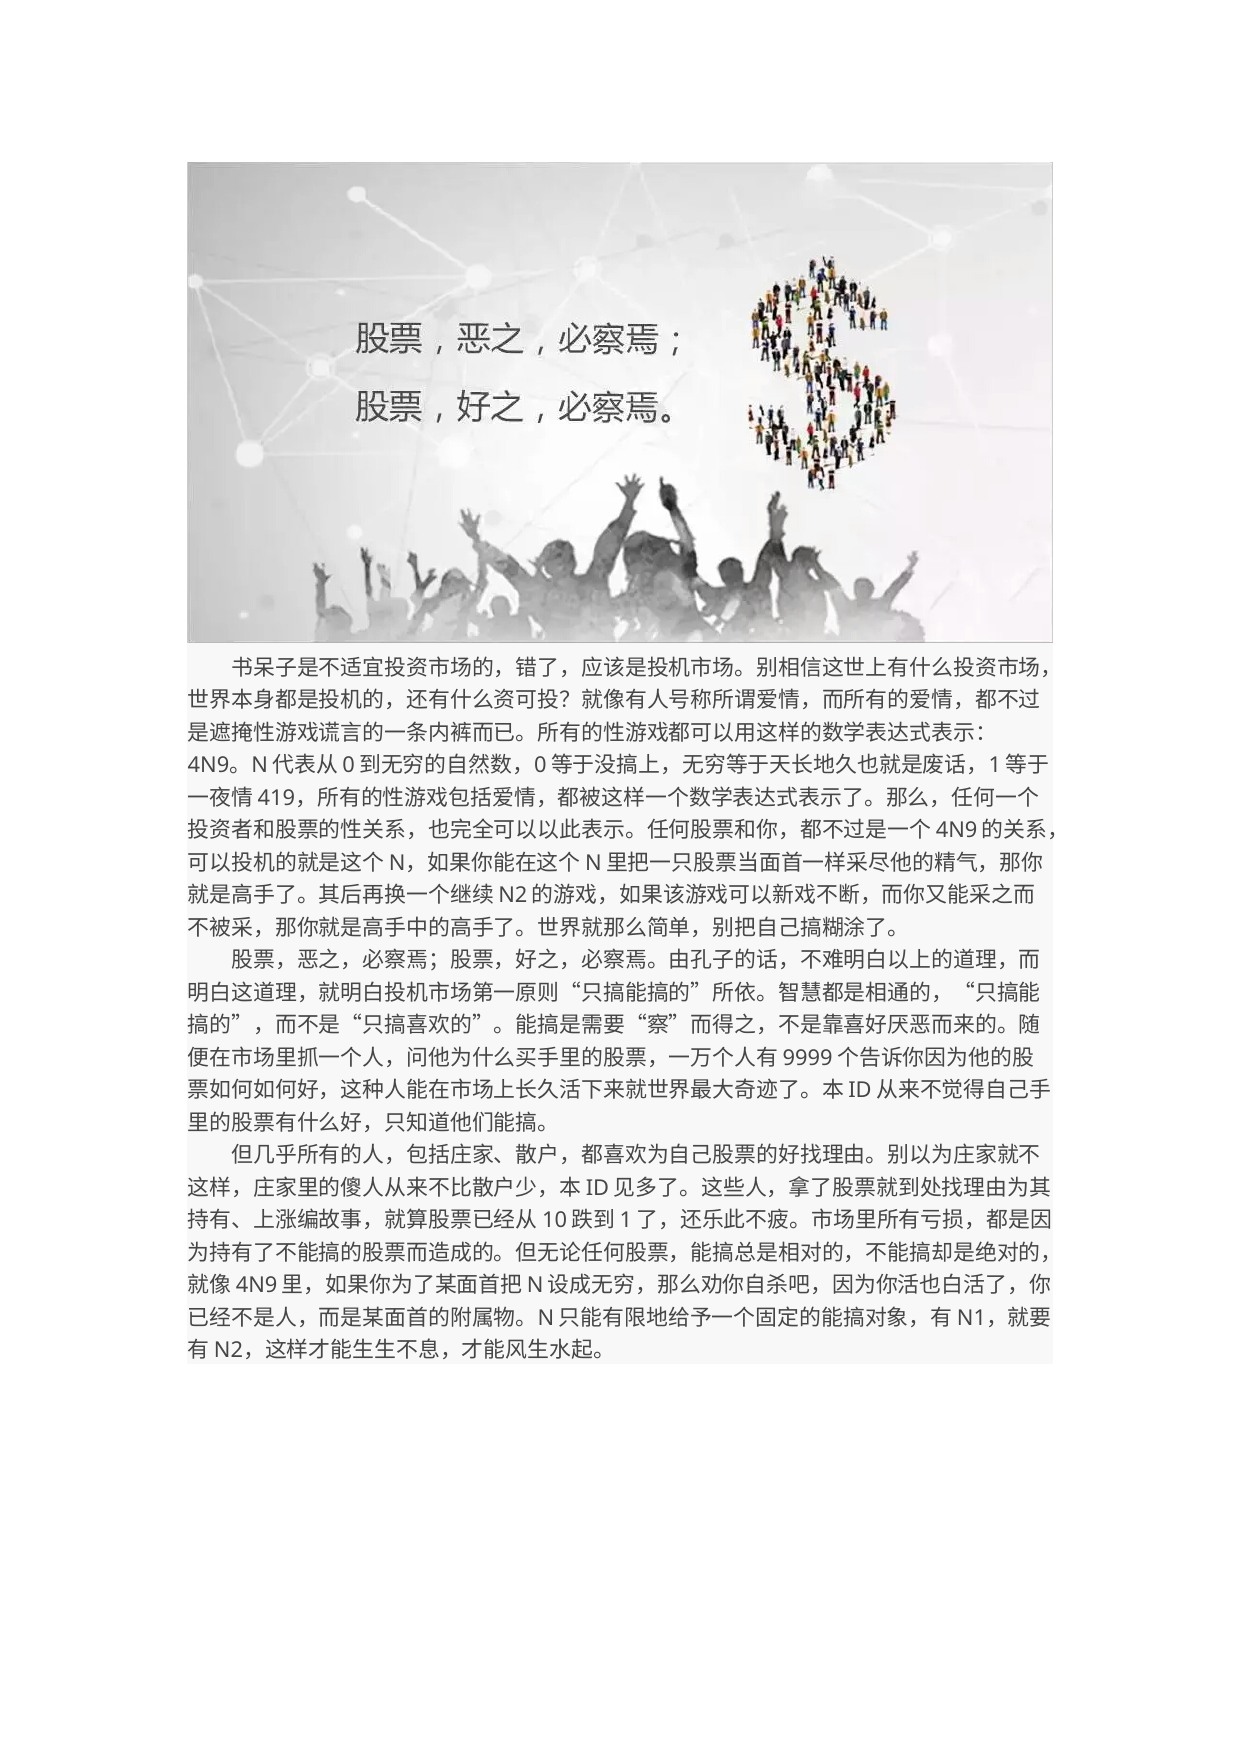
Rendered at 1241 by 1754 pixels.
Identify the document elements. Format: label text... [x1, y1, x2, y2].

text 但几乎所有的人，包括庄家、散户，都喜欢为自己股票的好找理由。别以为庄家就不这样，庄家里的傻人从来不比散户少，本ID见多了。这些人，拿了股票就到处找理由为其持有、上涨编故事，就算股票已经从10跌到1了，还乐此不疲。市场里所有亏损，都是因为持有了不能搞的股票而造成的。但无论任何股票，能搞总是相对的，不能搞却是绝对的，就像4N9里，如果你为了某面首把N设成无穷，那么劝你自杀吧，因为你活也白活了，你已经不是人，而是某面首的附属物。N只能有限地给予一个固定的能搞对象，有N1，就要有N2，这样才能生生不息，才能风生水起。 [187, 1137, 1053, 1364]
text 股票，恶之，必察焉；股票，好之，必察焉。由孔子的话，不难明白以上的道理，而明白这道理，就明白投机市场第一原则“只搞能搞的”所依。智慧都是相通的，“只搞能搞的”，而不是“只搞喜欢的”。能搞是需要“察”而得之，不是靠喜好厌恶而来的。随便在市场里抓一个人，问他为什么买手里的股票，一万个人有9999个告诉你因为他的股票如何如何好，这种人能在市场上长久活下来就世界最大奇迹了。本ID从来不觉得自己手里的股票有什么好，只知道他们能搞。 [187, 942, 1053, 1137]
picture [187, 162, 1053, 643]
text 书呆子是不适宜投资市场的，错了，应该是投机市场。别相信这世上有什么投资市场，世界本身都是投机的，还有什么资可投？就像有人号称所谓爱情，而所有的爱情，都不过是遮掩性游戏谎言的一条内裤而已。所有的性游戏都可以用这样的数学表达式表示：4N9。N代表从0到无穷的自然数，0等于没搞上，无穷等于天长地久也就是废话，1等于一夜情419，所有的性游戏包括爱情，都被这样一个数学表达式表示了。那么，任何一个投资者和股票的性关系，也完全可以以此表示。任何股票和你，都不过是一个4N9的关系，可以投机的就是这个N，如果你能在这个N里把一只股票当面首一样采尽他的精气，那你就是高手了。其后再换一个继续N2的游戏，如果该游戏可以新戏不断，而你又能采之而不被采，那你就是高手中的高手了。世界就那么简单，别把自己搞糊涂了。 [187, 649, 1053, 942]
